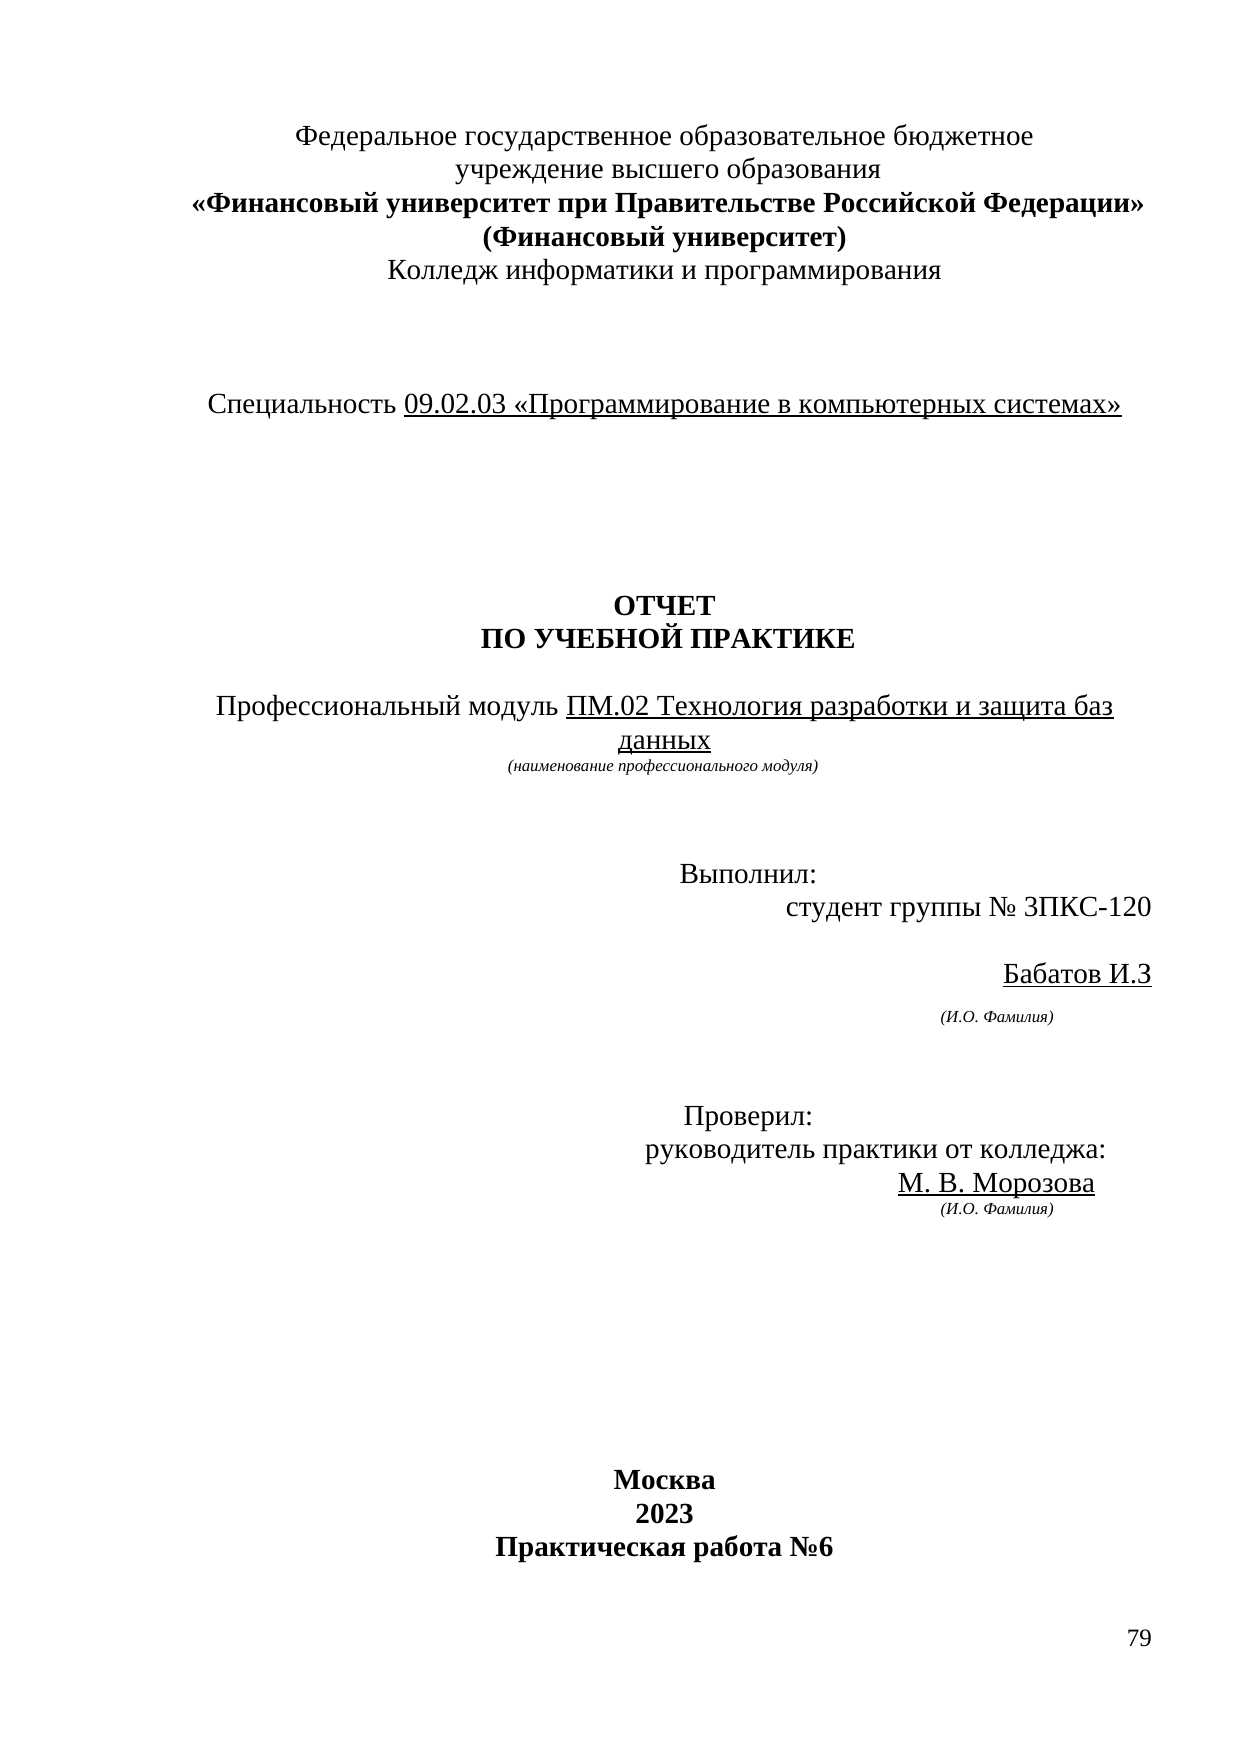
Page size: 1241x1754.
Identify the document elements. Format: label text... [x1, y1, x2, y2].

text (И.О. Фамилия) [472, 1199, 1152, 1232]
text (Финансовый университет) [177, 219, 1152, 252]
text (наименование профессионального модуля) [177, 755, 1152, 789]
text «Финансовый университет при Правительстве Российской Федерации» [177, 185, 1152, 219]
text Проверил: [177, 1098, 1152, 1132]
text М. В. Морозова [767, 1165, 1152, 1199]
text Практическая работа №6 [177, 1529, 1152, 1563]
text Колледж информатики и программирования [177, 252, 1152, 286]
text Специальность 09.02.03 «Программирование в компьютерных системах» [177, 386, 1152, 420]
text ОТЧЕТ [177, 588, 1152, 621]
text ПО УЧЕБНОЙ ПРАКТИКЕ [177, 621, 1152, 655]
text руководитель практики от колледжа: [177, 1132, 1152, 1165]
text студент группы № 3ПКС-120 [177, 889, 1152, 923]
text Федеральное государственное образовательное бюджетное [177, 118, 1152, 152]
text Москва [177, 1462, 1152, 1496]
text Выполнил: [177, 856, 1152, 889]
text Профессиональный модуль ПМ.02 Технология разработки и защита баз данных [177, 688, 1152, 755]
text 2023 [177, 1496, 1152, 1529]
text учреждение высшего образования [177, 152, 1152, 185]
text Бабатов И.З [177, 957, 1152, 990]
text (И.О. Фамилия) [841, 1007, 1152, 1041]
